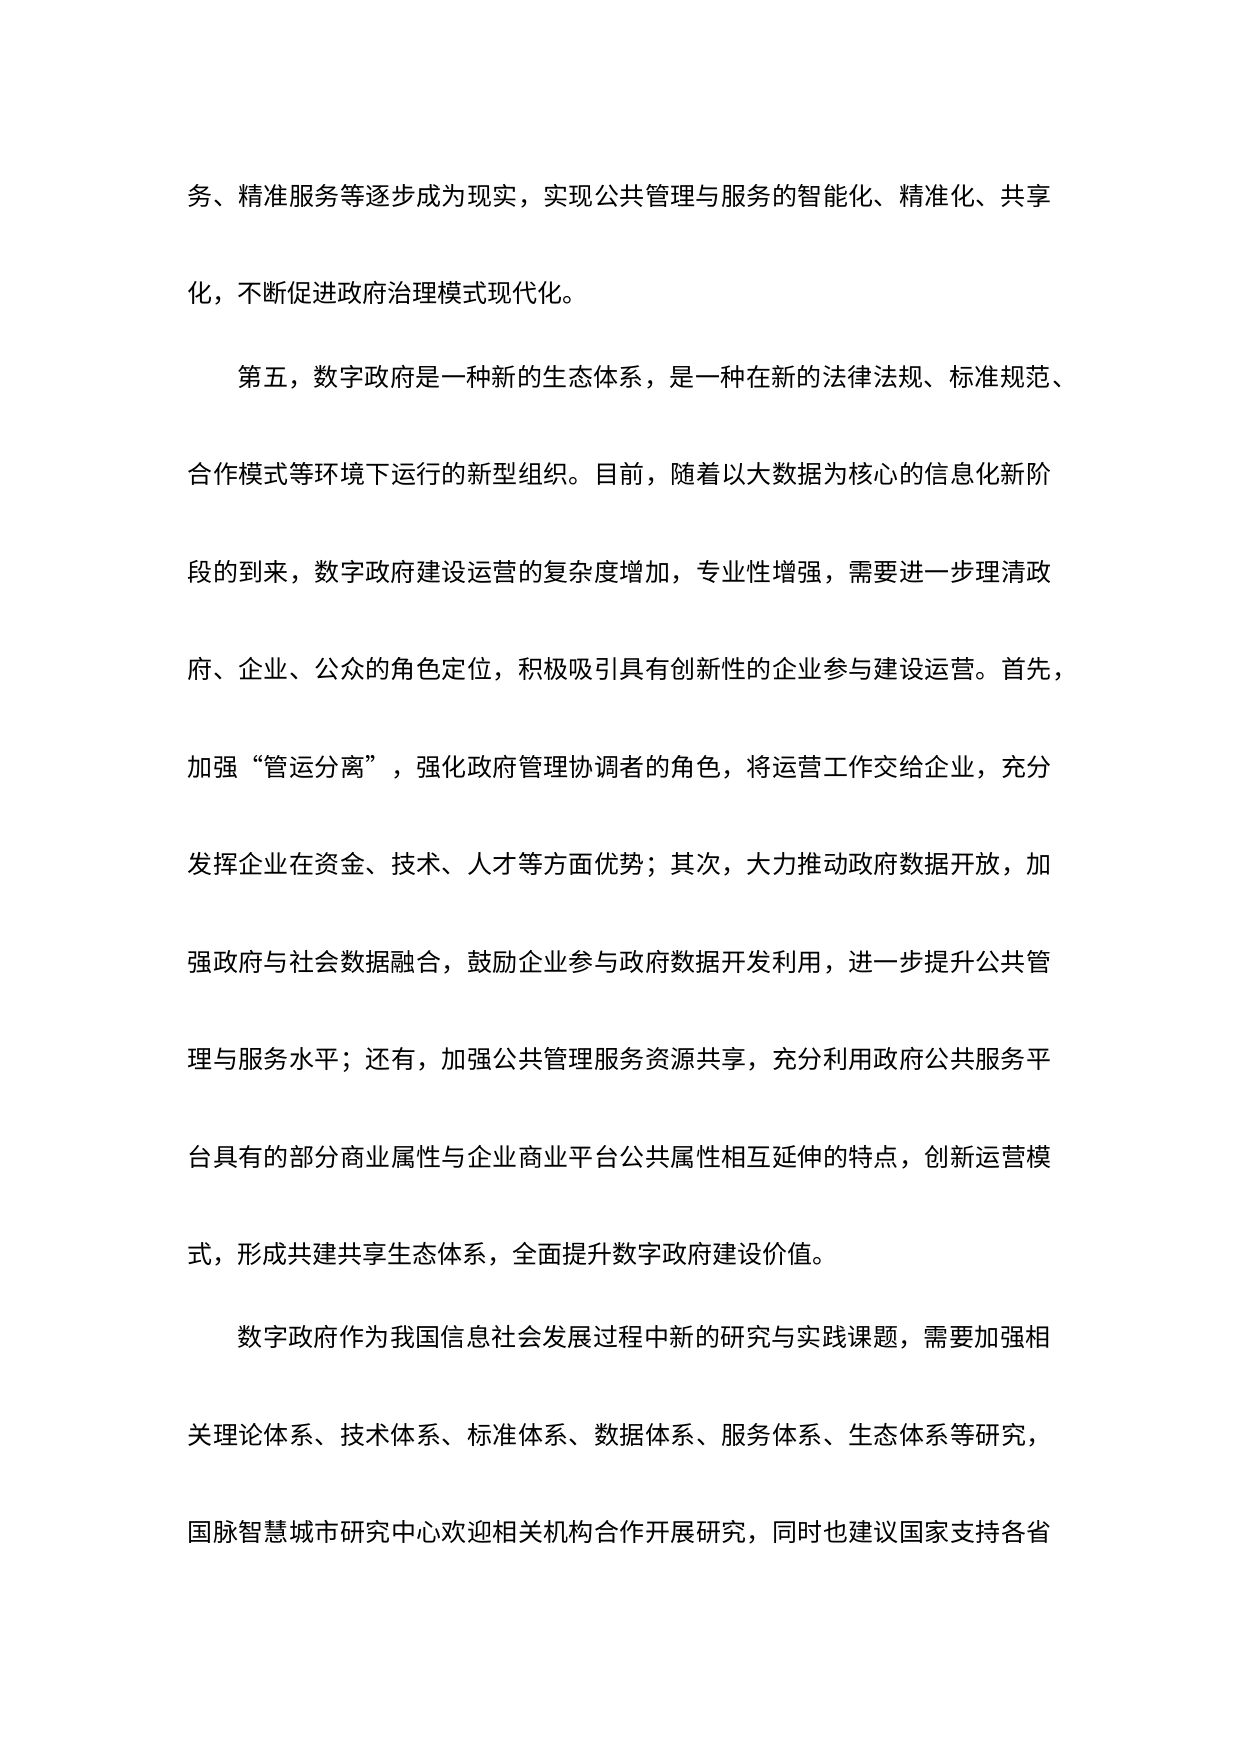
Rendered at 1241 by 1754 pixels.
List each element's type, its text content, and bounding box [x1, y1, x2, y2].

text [187, 1303, 1053, 1563]
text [187, 162, 1053, 324]
text 第五，数字政府是一种新的生态体系，是一种在新的法律法规、标准规范、合作模式等环境下运行的新型组织。目前，随着以大数据为核心的信息化新阶段的到来，数字政府建设运营的复杂度增加，专业性增强，需要进一步理清政府、企业、公众的角色定位，积极吸引具有创新性的企业参与建设运营。首先，加强“管运分离”，强化政府管理协调者的角色，将运营工作交给企业，充分发挥企业在资金、技术、人才等方面优势；其次，大力推动政府数据开放，加强政府与社会数据融合，鼓励企业参与政府数据开发利用，进一步提升公共管理与服务水平；还有，加强公共管理服务资源共享，充分利用政府公共服务平台具有的部分商业属性与企业商业平台公共属性相互延伸的特点，创新运营模式，形成共建共享生态体系，全面提升数字政府建设价值。 [187, 343, 1053, 1285]
